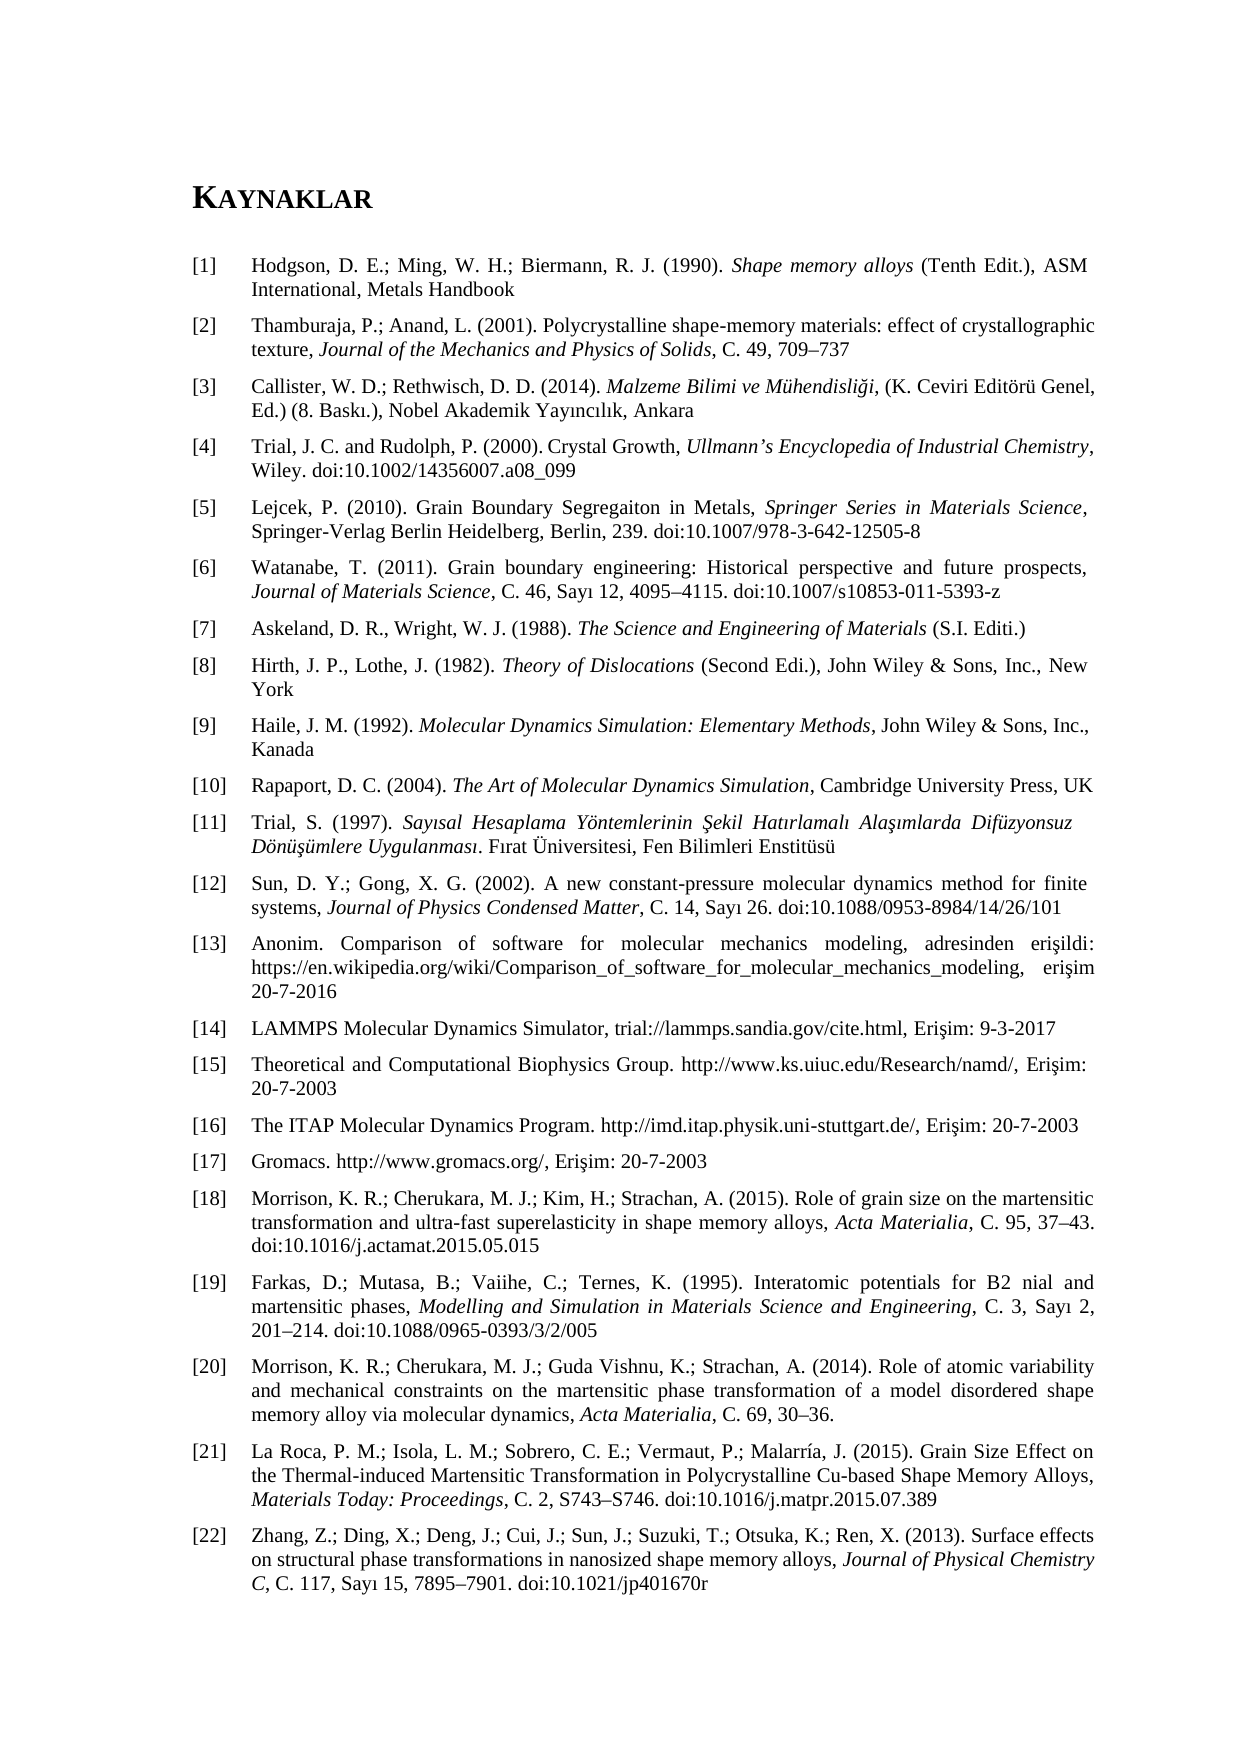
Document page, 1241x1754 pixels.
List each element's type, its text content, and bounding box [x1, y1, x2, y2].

text [7] Askeland, D. R., Wright, W. J. (1988). The Science and Engineering of Materials (S.I. Editi.) [192, 616, 1154, 640]
text [6] Watanabe, T. (2011). Grain boundary engineering: Historical perspective and future prospects, Journal of Materials Science, C. 46, Sayı 12, 4095–4115. doi:10.1007/s10853-011-5393-z [192, 555, 1097, 603]
text KAYNAKLAR [192, 177, 1154, 215]
text [21] La Roca, P. M.; Isola, L. M.; Sobrero, C. E.; Vermaut, P.; Malarría, J. (2015). Grain Size Effect on the Thermal-induced Martensitic Transformation in Polycrystalline Cu-based Shape Memory Alloys, Materials Today: Proceedings, C. 2, S743–S746. doi:10.1016/j.matpr.2015.07.389 [192, 1439, 1094, 1511]
text [2] Thamburaja, P.; Anand, L. (2001). Polycrystalline shape-memory materials: effect of crystallographic texture, Journal of the Mechanics and Physics of Solids, C. 49, 709–737 [192, 313, 1097, 361]
text [16] The ITAP Molecular Dynamics Program. http://imd.itap.physik.uni-stuttgart.de/, Erişim: 20-7-2003 [192, 1113, 1154, 1137]
text [20] Morrison, K. R.; Cherukara, M. J.; Guda Vishnu, K.; Strachan, A. (2014). Role of atomic variability and mechanical constraints on the martensitic phase transformation of a model disordered shape memory alloy via molecular dynamics, Acta Materialia, C. 69, 30–36. [192, 1355, 1094, 1426]
text [5] Lejcek, P. (2010). Grain Boundary Segregaiton in Metals, Springer Series in Materials Science, Springer-Verlag Berlin Heidelberg, Berlin, 239. doi:10.1007/978-3-642-12505-8 [192, 494, 1098, 543]
text [11] Trial, S. (1997). Sayısal Hesaplama Yöntemlerinin Şekil Hatırlamalı Alaşımlarda Difüzyonsuz Dönüşümlere Uygulanması. Fırat Üniversitesi, Fen Bilimleri Enstitüsü [192, 810, 1097, 858]
text [17] Gromacs. http://www.gromacs.org/, Erişim: 20-7-2003 [192, 1149, 1154, 1173]
text [19] Farkas, D.; Mutasa, B.; Vaiihe, C.; Ternes, K. (1995). Interatomic potentials for B2 nial and martensitic phases, Modelling and Simulation in Materials Science and Engineering, C. 3, Sayı 2, 201–214. doi:10.1088/0965-0393/3/2/005 [192, 1270, 1094, 1342]
text [9] Haile, J. M. (1992). Molecular Dynamics Simulation: Elementary Methods, John Wiley & Sons, Inc., Kanada [192, 713, 1097, 761]
text [22] Zhang, Z.; Ding, X.; Deng, J.; Cui, J.; Sun, J.; Suzuki, T.; Otsuka, K.; Ren, X. (2013). Surface effects on structural phase transformations in nanosized shape memoryalloys, Journal of Physical Chemistry C, C. 117, Sayı 15, 7895–7901. doi:10.1021/jp401670r [192, 1524, 1094, 1595]
text [18] Morrison, K. R.; Cherukara, M. J.; Kim, H.; Strachan, A. (2015). Role of grain size on the martensitic transformation and ultra-fast superelasticity in shape memory alloys, Acta Materialia, C. 95, 37–43. doi:10.1016/j.actamat.2015.05.015 [192, 1186, 1095, 1257]
text [8] Hirth, J. P., Lothe, J. (1982). Theory of Dislocations (Second Edi.), John Wiley & Sons, Inc., New York [192, 652, 1098, 701]
text [13] Anonim. Comparison of software for molecular mechanics modeling, adresinden erişildi: https://en.wikipedia.org/wiki/Comparison_of_software_for_molecular_mechanics_modeling, erişim 20-7-2016 [192, 931, 1094, 1003]
text [15] Theoretical and Computational Biophysics Group. http://www.ks.uiuc.edu/Research/namd/, Erişim: 20-7-2003 [192, 1052, 1098, 1100]
text [3] Callister, W. D.; Rethwisch, D. D. (2014). Malzeme Bilimi ve Mühendisliği, (K. Ceviri Editörü Genel, Ed.) (8. Baskı.), Nobel Akademik Yayıncılık, Ankara [192, 373, 1098, 422]
text [10] Rapaport, D. C. (2004). The Art of Molecular Dynamics Simulation, Cambridge University Press, UK [192, 773, 1154, 797]
text [14] LAMMPS Molecular Dynamics Simulator, trial://lammps.sandia.gov/cite.html, Erişim: 9-3-2017 [192, 1016, 1154, 1040]
text [12] Sun, D. Y.; Gong, X. G. (2002). A new constant-pressure molecular dynamics method for finite systems, Journal of Physics Condensed Matter, C. 14, Sayı 26. doi:10.1088/0953-8984/14/26/101 [192, 871, 1097, 919]
text [1] Hodgson, D. E.; Ming, W. H.; Biermann, R. J. (1990). Shape memory alloys (Tenth Edit.), ASM International, Metals Handbook [192, 252, 1097, 301]
text [4] Trial, J. C. and Rudolph, P. (2000).Crystal Growth, Ullmann’s Encyclopedia of Industrial Chemistry, Wiley. doi:10.1002/14356007.a08_099 [192, 434, 1098, 482]
